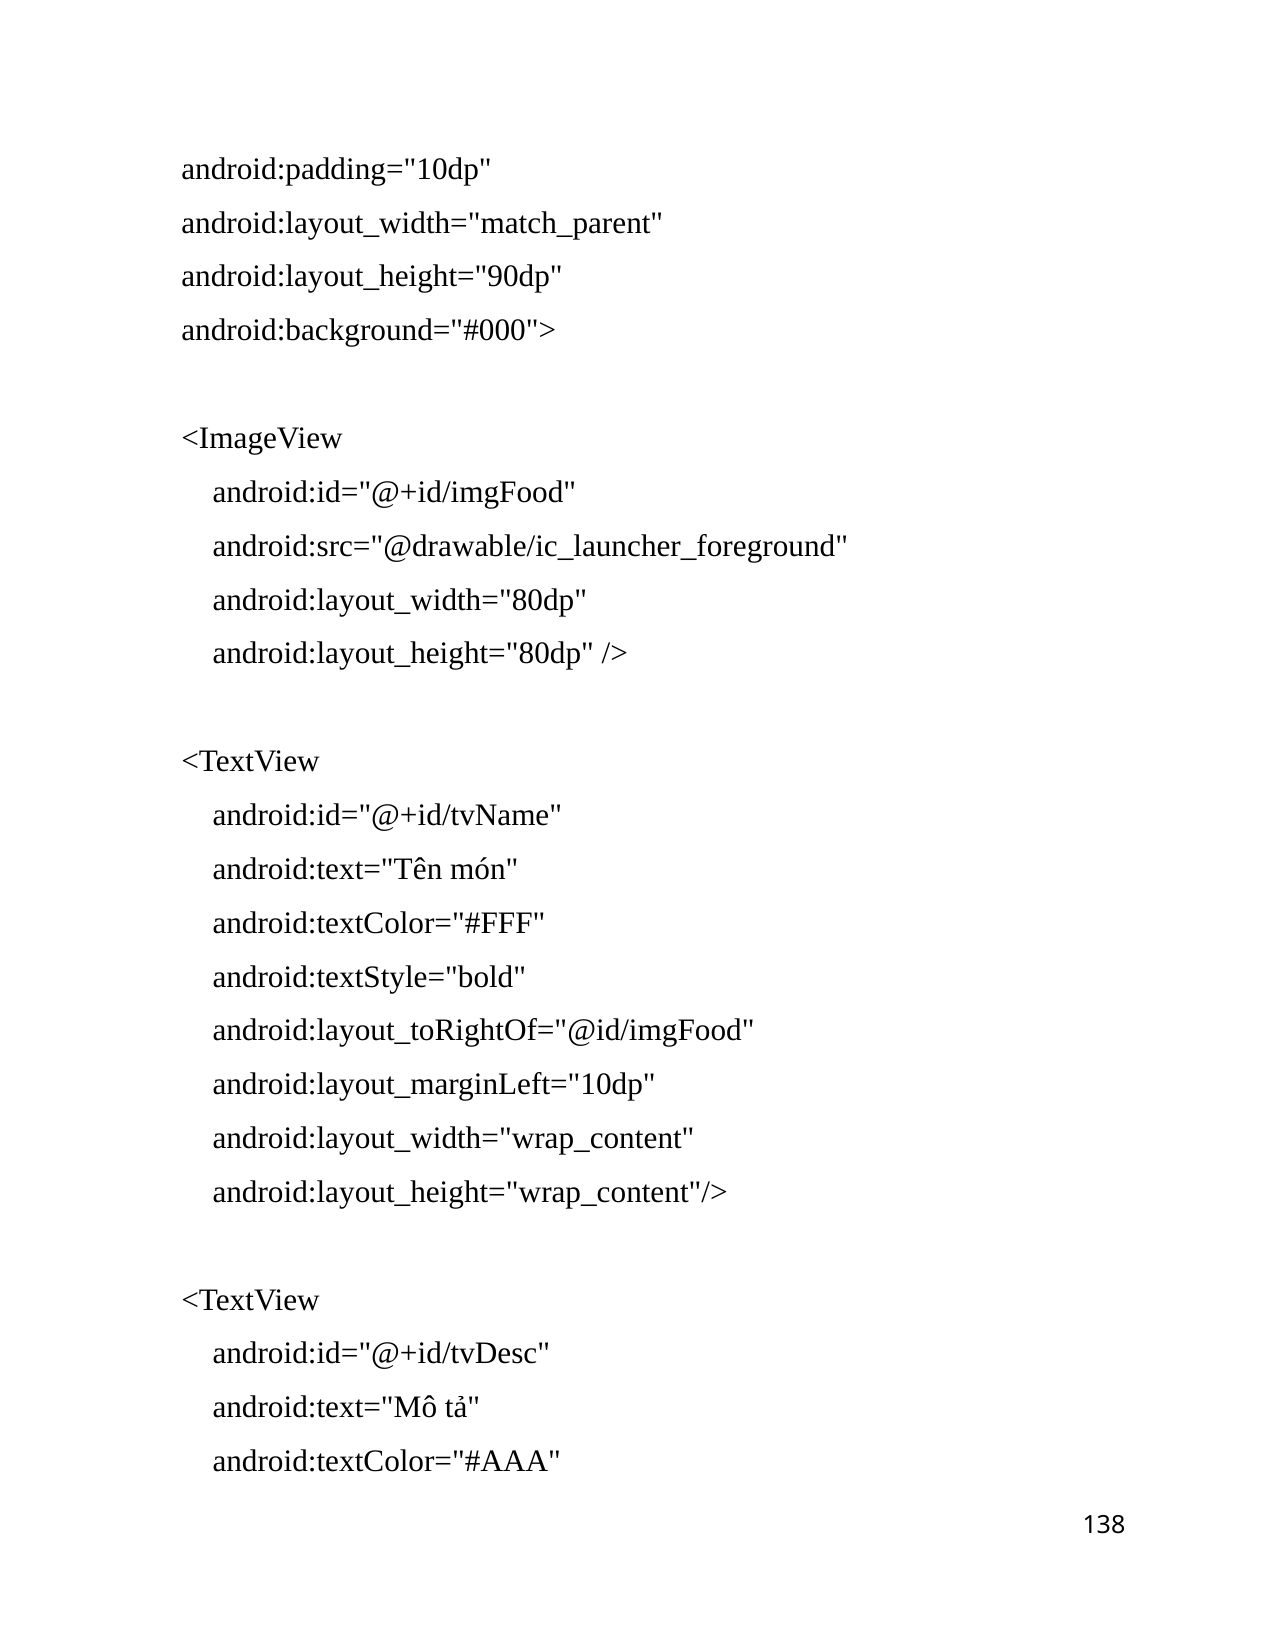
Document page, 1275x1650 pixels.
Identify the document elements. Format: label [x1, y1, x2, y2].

text [150, 150, 1125, 1478]
